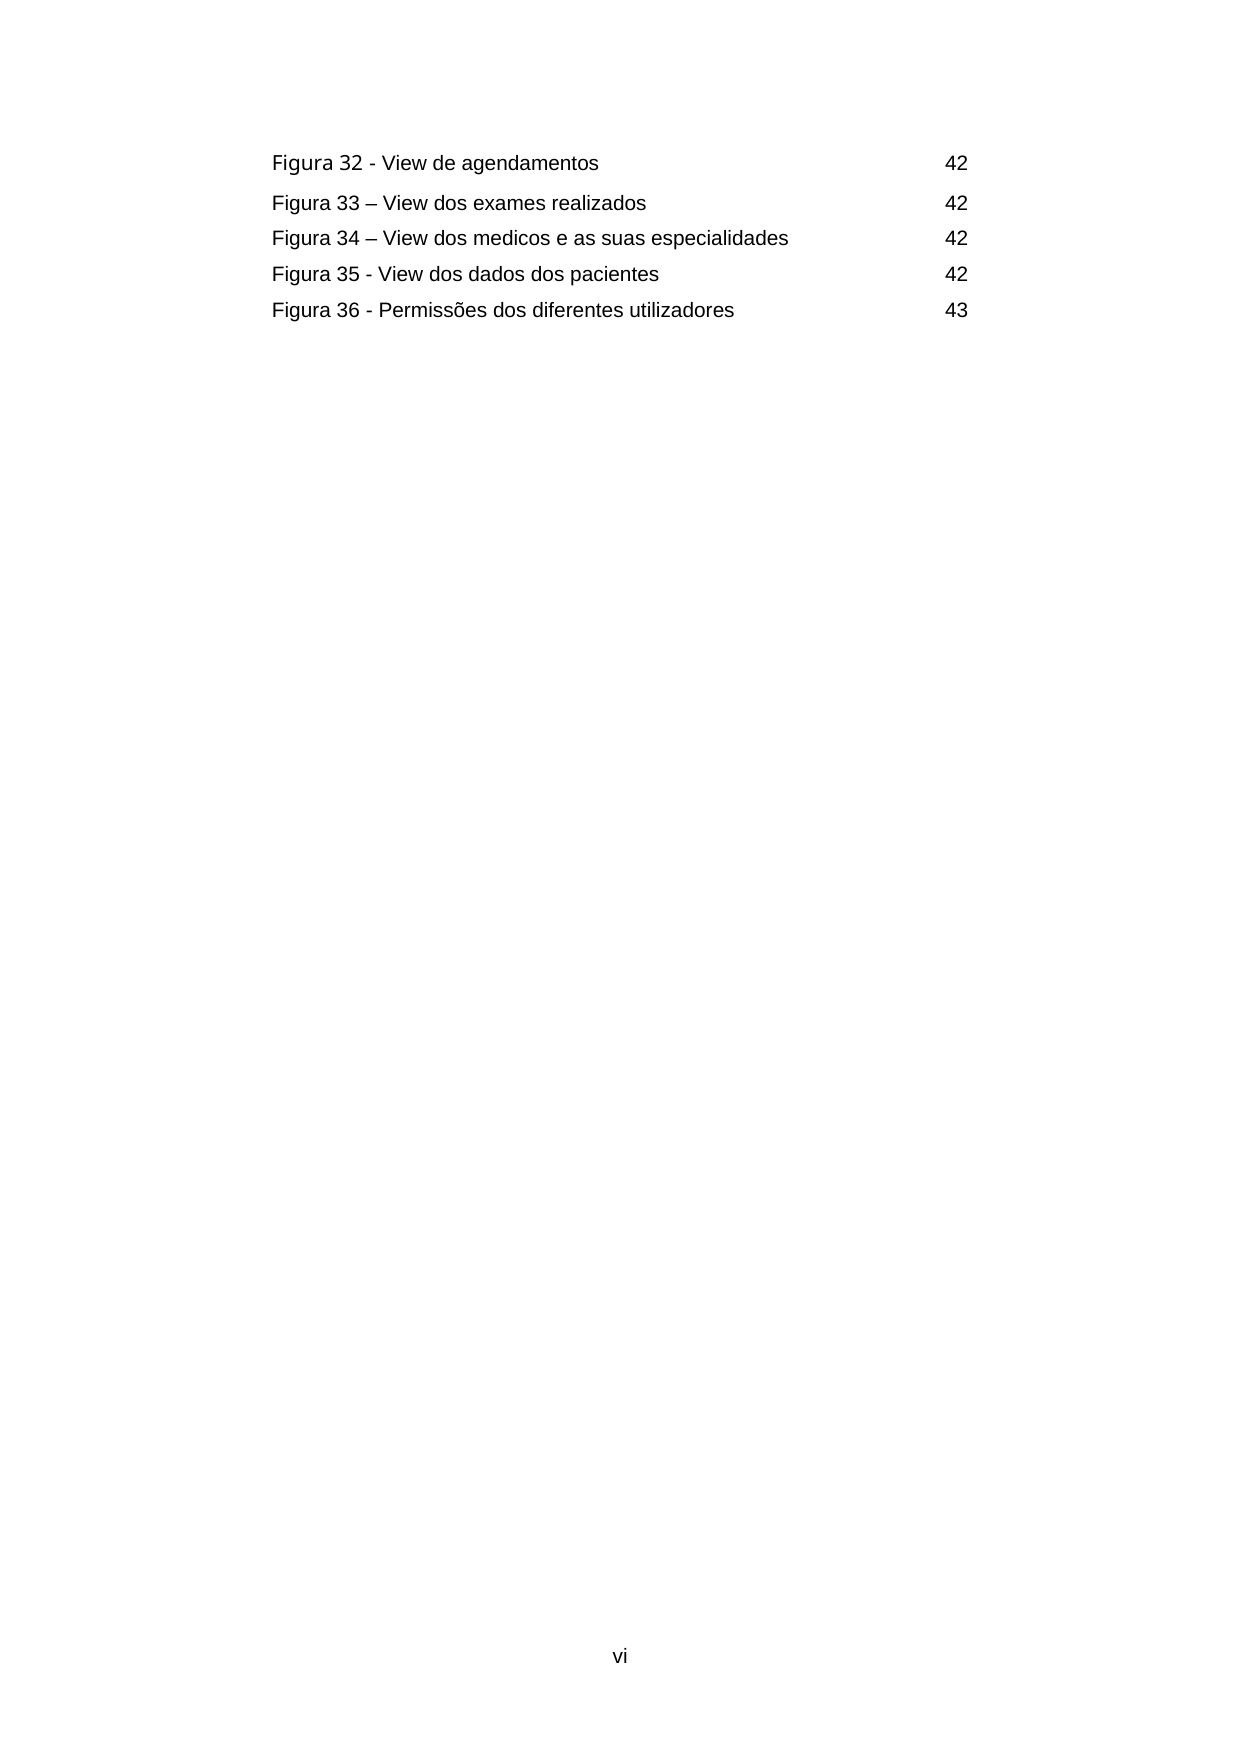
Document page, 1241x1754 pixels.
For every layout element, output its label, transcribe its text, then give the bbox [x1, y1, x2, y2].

text Figura 36 - Permissões dos diferentes utilizadores 43 [272, 298, 1063, 322]
text Figura 35 - View dos dados dos pacientes 42 [272, 262, 1063, 286]
text Figura 33 – View dos exames realizados 42 [272, 190, 1063, 214]
text Figura 32 - View de agendamentos 42 [272, 148, 1063, 176]
text Figura 34 – View dos medicos e as suas especialidades 42 [272, 226, 1063, 250]
